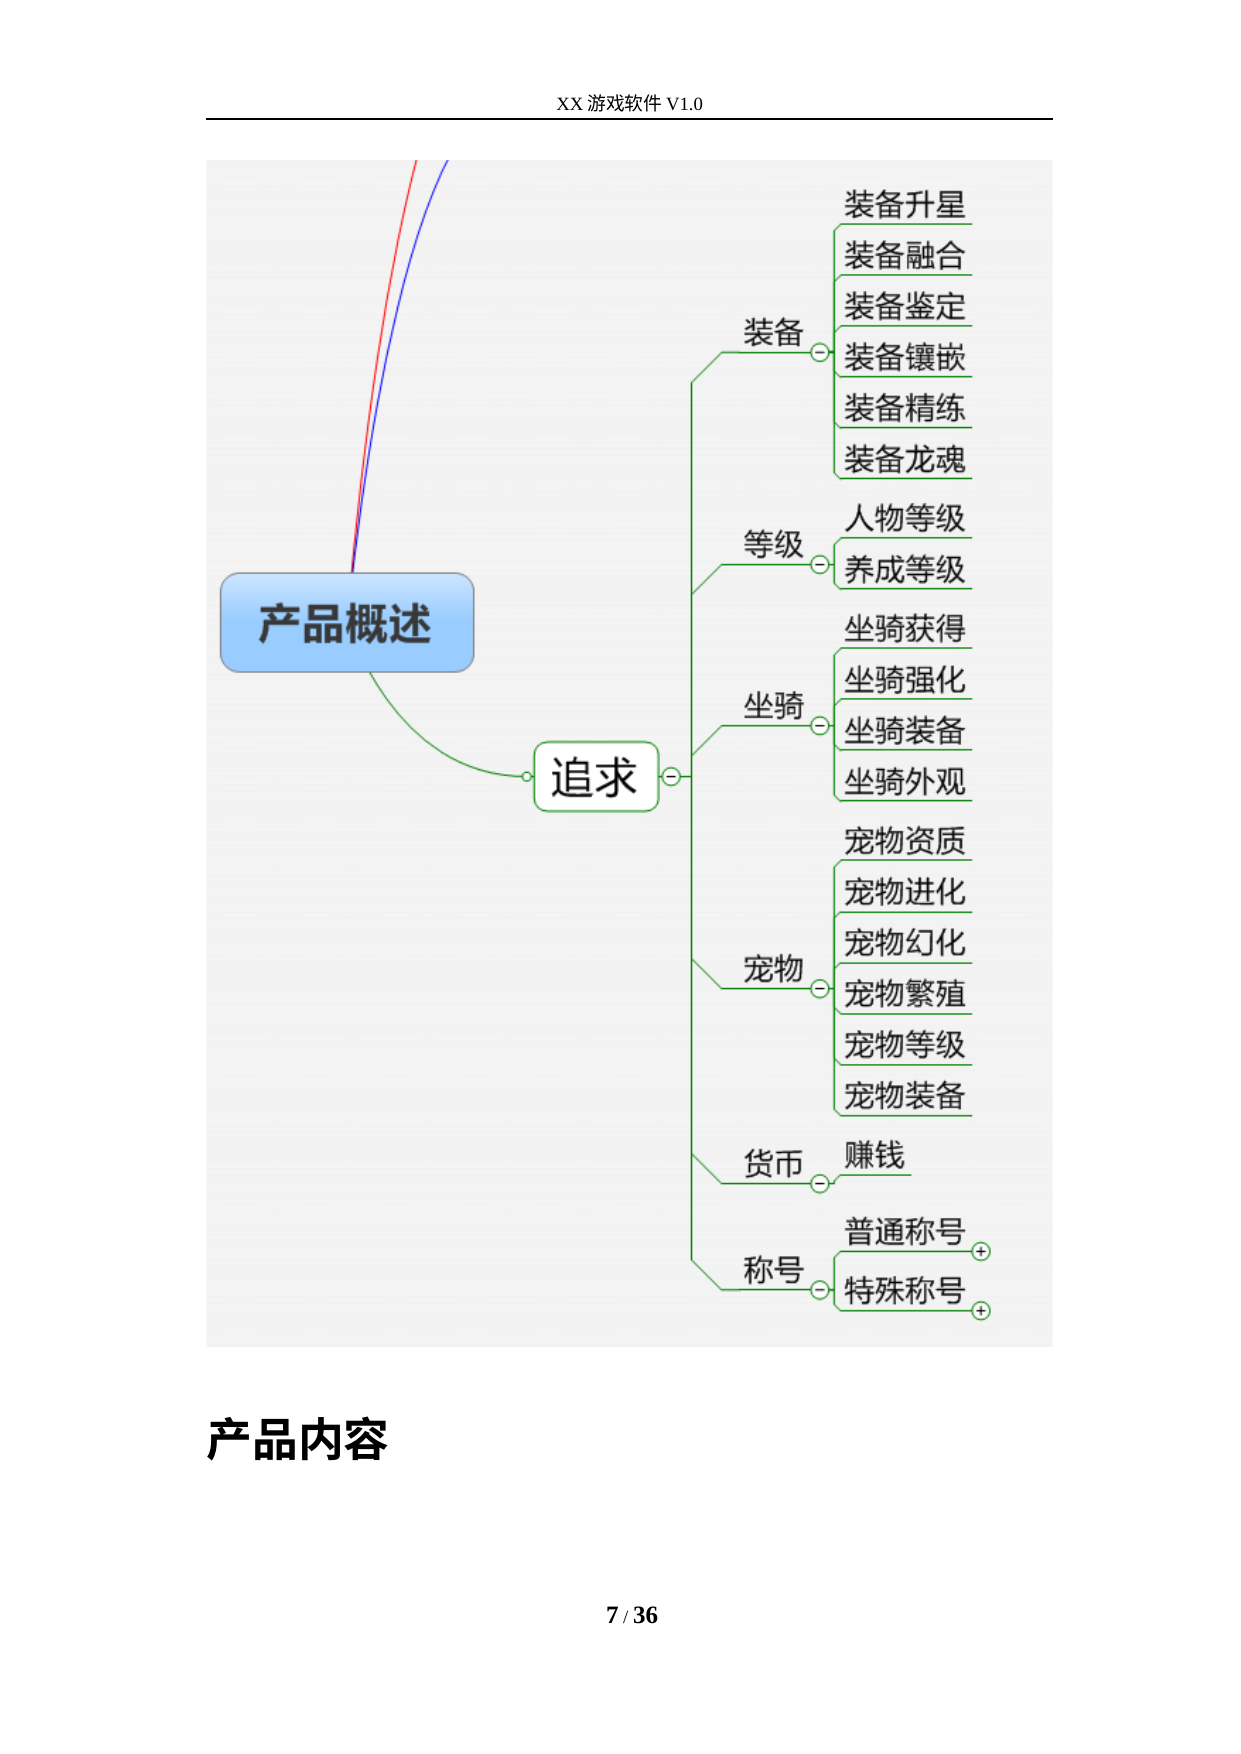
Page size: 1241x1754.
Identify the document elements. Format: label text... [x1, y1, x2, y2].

title 产品内容 [206, 1388, 1053, 1485]
picture [206, 160, 1053, 1347]
